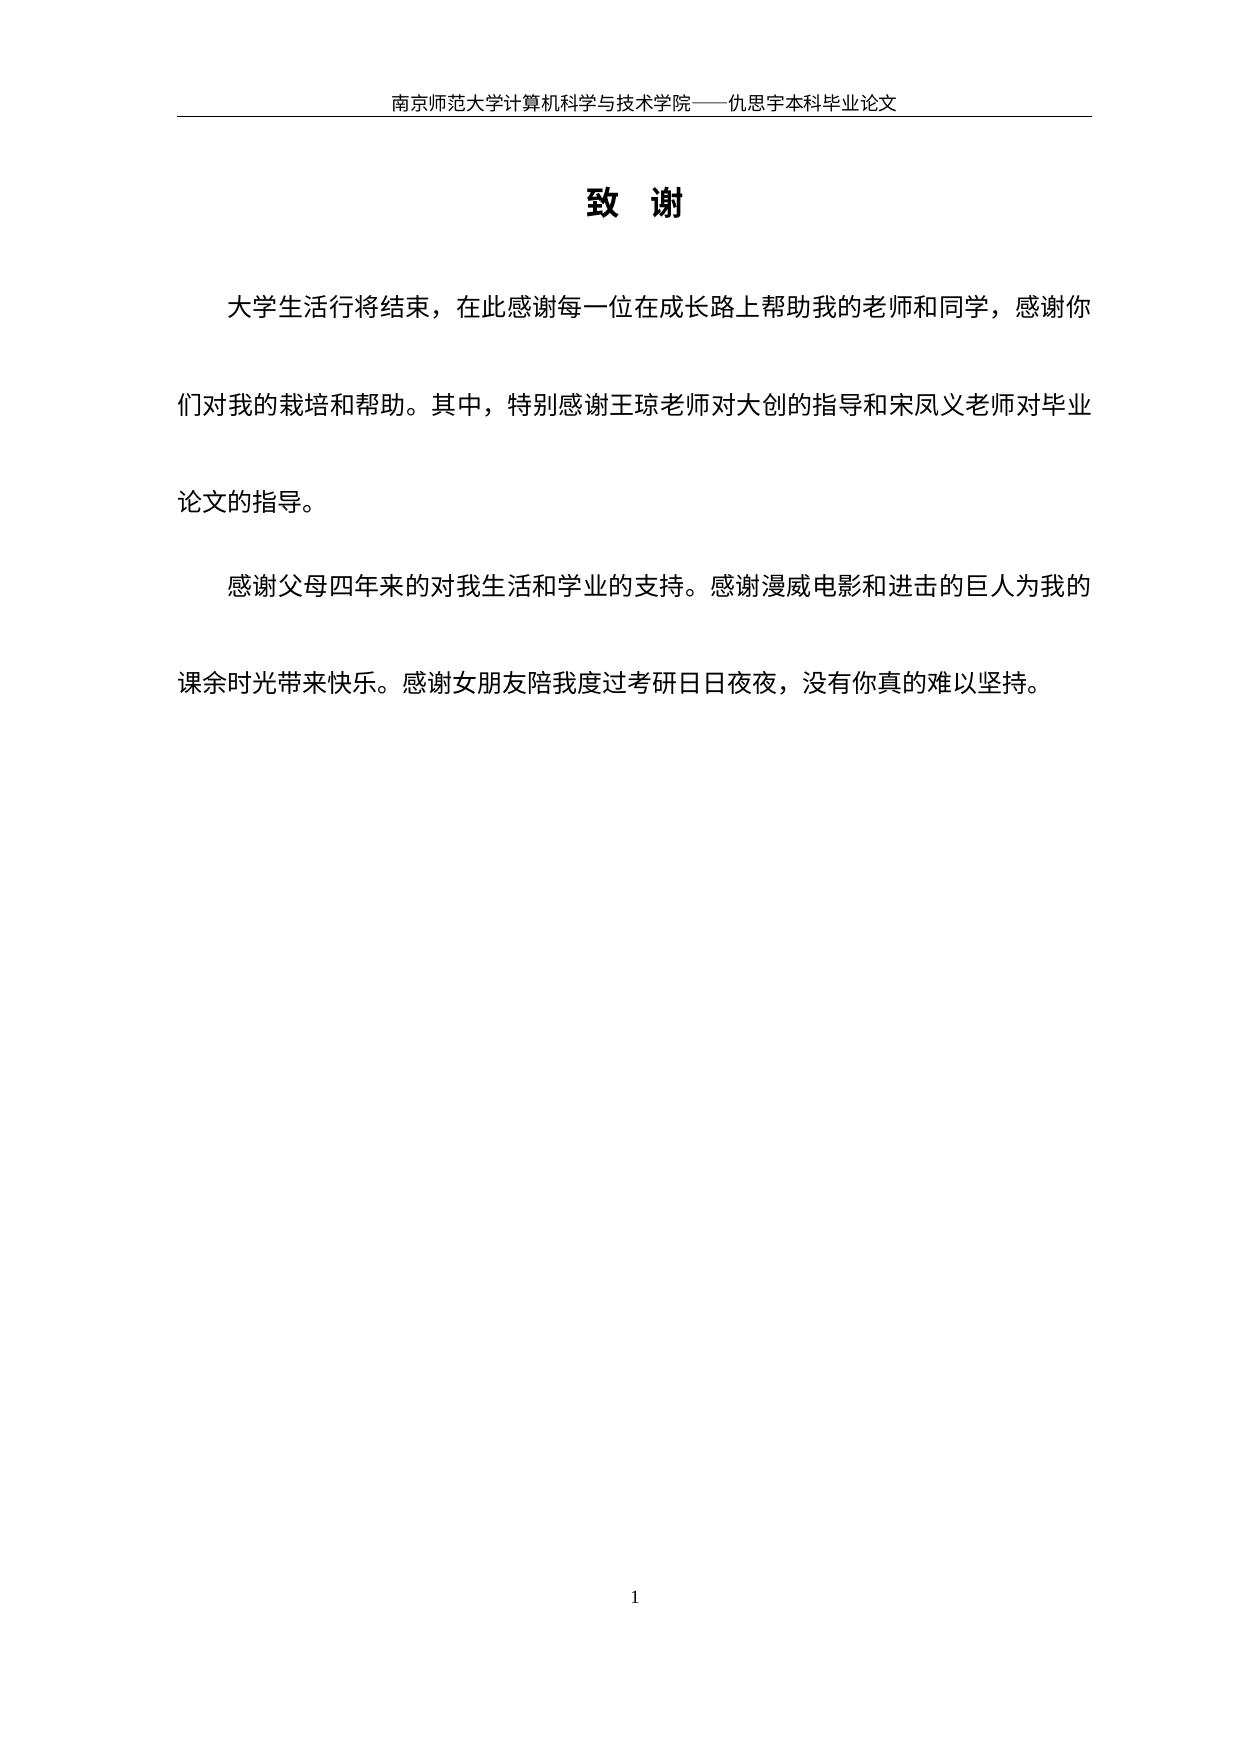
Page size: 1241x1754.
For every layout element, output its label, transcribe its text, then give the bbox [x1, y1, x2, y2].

subtitle 致 谢 [177, 168, 1092, 233]
text 大学生活行将结束，在此感谢每一位在成长路上帮助我的老师和同学，感谢你们对我的栽培和帮助。其中，特别感谢王琼老师对大创的指导和宋凤义老师对毕业论文的指导。 [177, 273, 1092, 533]
text 感谢父母四年来的对我生活和学业的支持。感谢漫威电影和进击的巨人为我的课余时光带来快乐。感谢女朋友陪我度过考研日日夜夜，没有你真的难以坚持。 [177, 552, 1092, 714]
